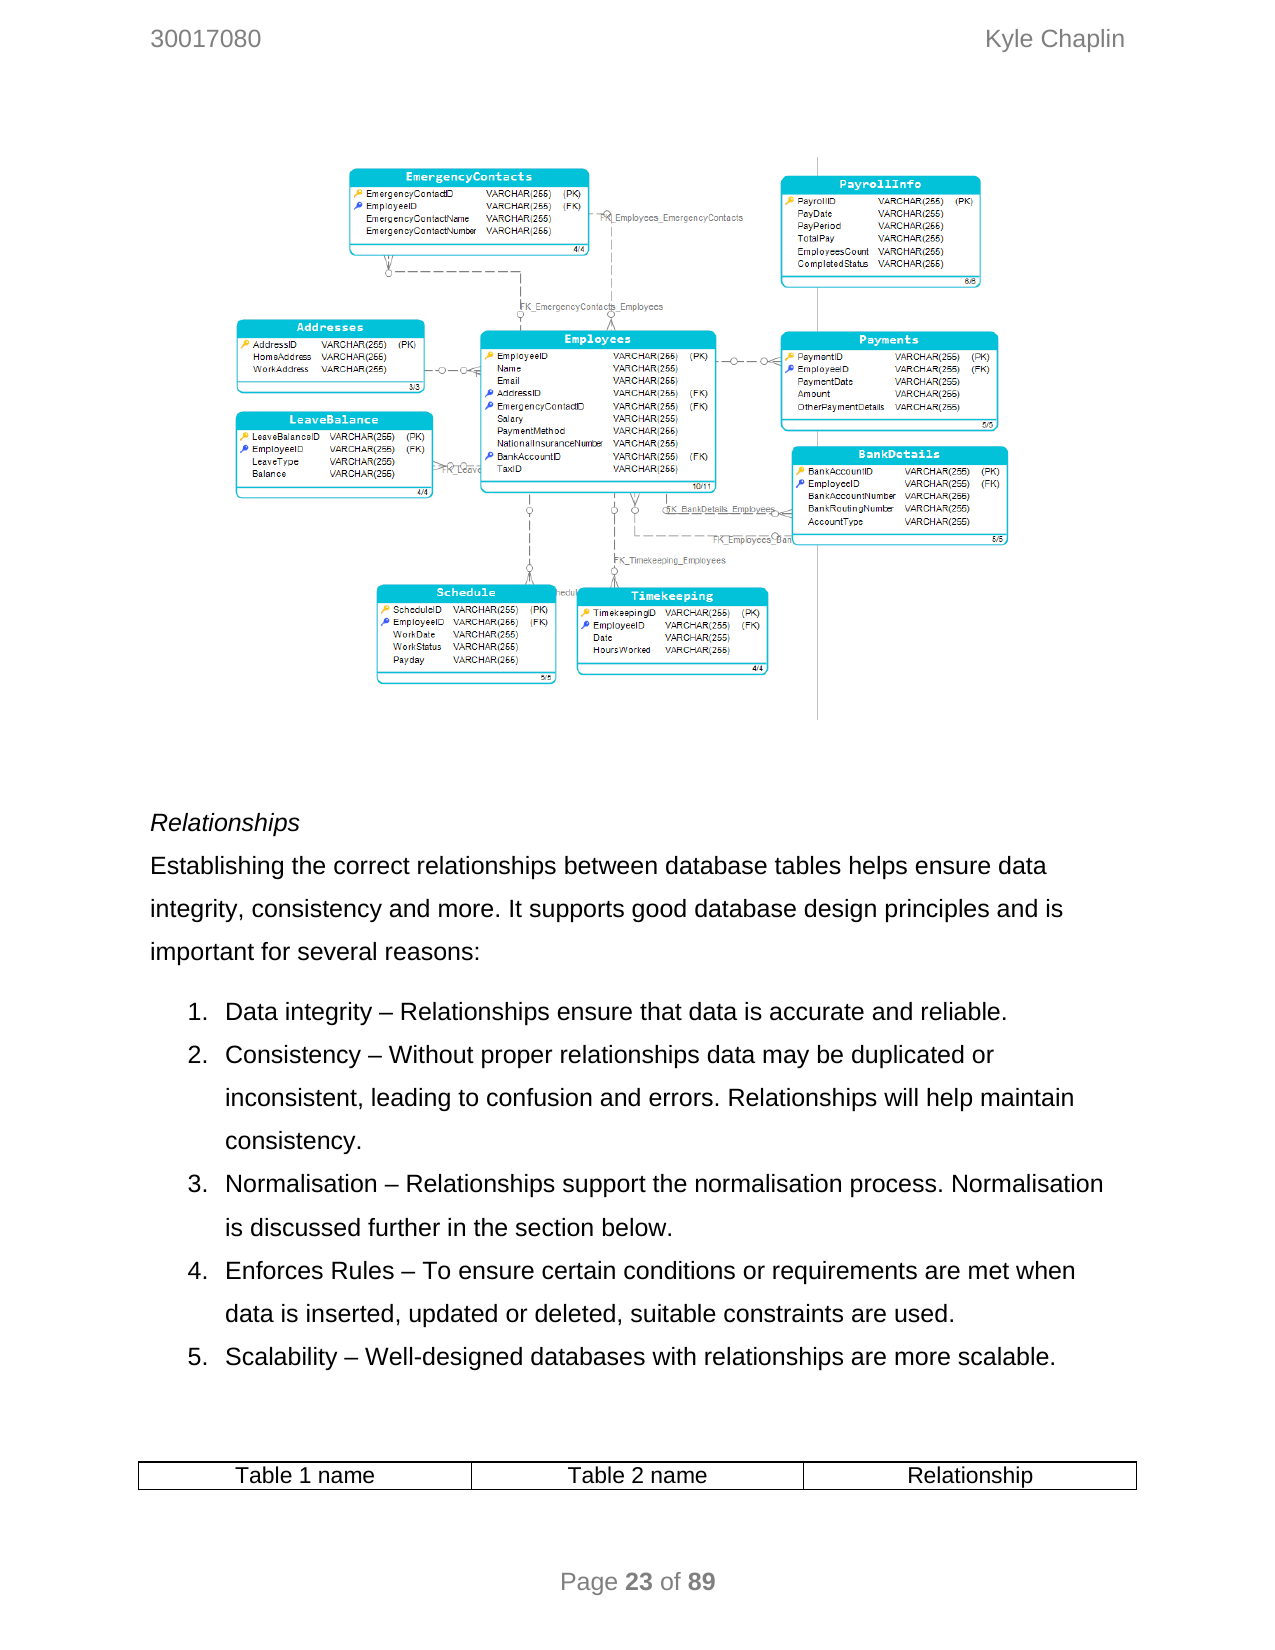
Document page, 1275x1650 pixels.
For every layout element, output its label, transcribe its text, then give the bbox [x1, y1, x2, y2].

table_header Table 2 name [472, 1463, 803, 1489]
table_header Table 1 name [139, 1463, 471, 1489]
text Establishing the correct relationships between database tables helps ensure data integrity, consistency and more. It supports good database design principles and is important for several reasons: [150, 851, 1125, 966]
list Consistency – Without proper relationships data may be duplicated or inconsistent, leading to confusion and errors. Relationships will help maintain consistency. [187, 1040, 1125, 1155]
list Enforces Rules – To ensure certain conditions or requirements are met when data is inserted, updated or deleted, suitable constraints are used. [187, 1256, 1125, 1327]
subtitle Relationships [150, 808, 1125, 836]
picture [228, 157, 1045, 720]
list Scalability – Well-designed databases with relationships are more scalable. [187, 1342, 1125, 1371]
list Data integrity – Relationships ensure that data is accurate and reliable. [187, 997, 1125, 1026]
table_header Relationship [804, 1463, 1136, 1489]
list Normalisation – Relationships support the normalisation process. Normalisation is discussed further in the section below. [187, 1169, 1125, 1241]
